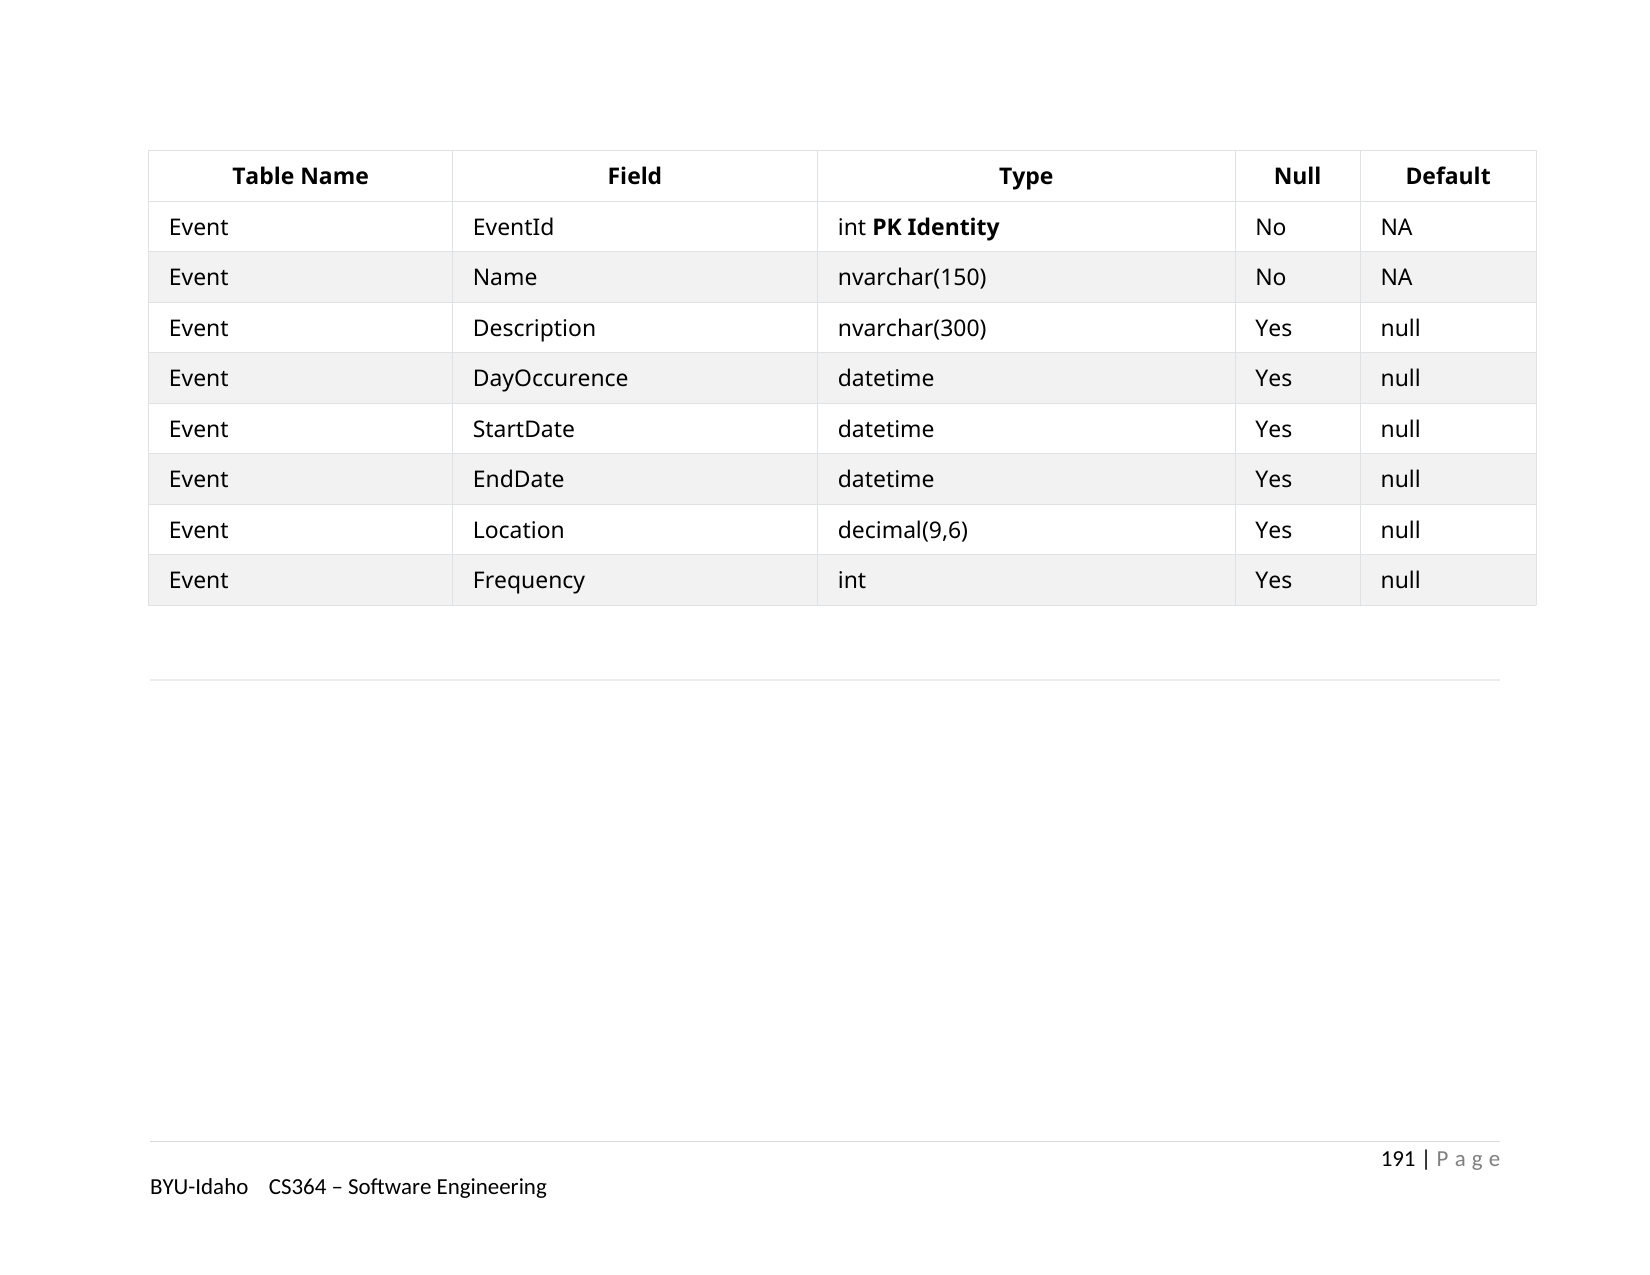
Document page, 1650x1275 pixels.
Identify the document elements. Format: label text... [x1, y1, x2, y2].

table_cell null [1361, 505, 1536, 554]
table_cell Location [453, 505, 817, 554]
table_cell Event [149, 303, 452, 352]
table_header Type [818, 151, 1235, 201]
table_cell DayOccurence [453, 353, 817, 403]
table_cell datetime [818, 454, 1235, 504]
table_cell Yes [1236, 303, 1360, 352]
table_cell decimal(9,6) [818, 505, 1235, 554]
table_cell Yes [1236, 353, 1360, 403]
table_cell NA [1361, 202, 1536, 251]
table_cell datetime [818, 353, 1235, 403]
table_cell Yes [1236, 555, 1360, 605]
table_cell No [1236, 202, 1360, 251]
table_cell Event [149, 353, 452, 403]
table_cell Event [149, 454, 452, 504]
table_cell Event [149, 202, 452, 251]
table_cell Yes [1236, 454, 1360, 504]
table_cell nvarchar(150) [818, 252, 1235, 302]
table_cell No [1236, 252, 1360, 302]
table_cell null [1361, 454, 1536, 504]
table_cell Description [453, 303, 817, 352]
table_cell Frequency [453, 555, 817, 605]
table_cell EndDate [453, 454, 817, 504]
table_header Field [453, 151, 817, 201]
table_cell Yes [1236, 404, 1360, 453]
table_cell datetime [818, 404, 1235, 453]
table_cell Event [149, 404, 452, 453]
table_header Default [1361, 151, 1536, 201]
table_cell Name [453, 252, 817, 302]
table_cell null [1361, 353, 1536, 403]
table_cell null [1361, 404, 1536, 453]
table_cell int PK Identity [818, 202, 1235, 251]
table_cell Event [149, 555, 452, 605]
table_cell NA [1361, 252, 1536, 302]
table_cell EventId [453, 202, 817, 251]
table_cell null [1361, 303, 1536, 352]
table_header Null [1236, 151, 1360, 201]
table_cell Yes [1236, 505, 1360, 554]
table_cell nvarchar(300) [818, 303, 1235, 352]
table_cell Event [149, 505, 452, 554]
table_cell int [818, 555, 1235, 605]
table_cell null [1361, 555, 1536, 605]
table_cell StartDate [453, 404, 817, 453]
table_cell Event [149, 252, 452, 302]
table_header Table Name [149, 151, 452, 201]
